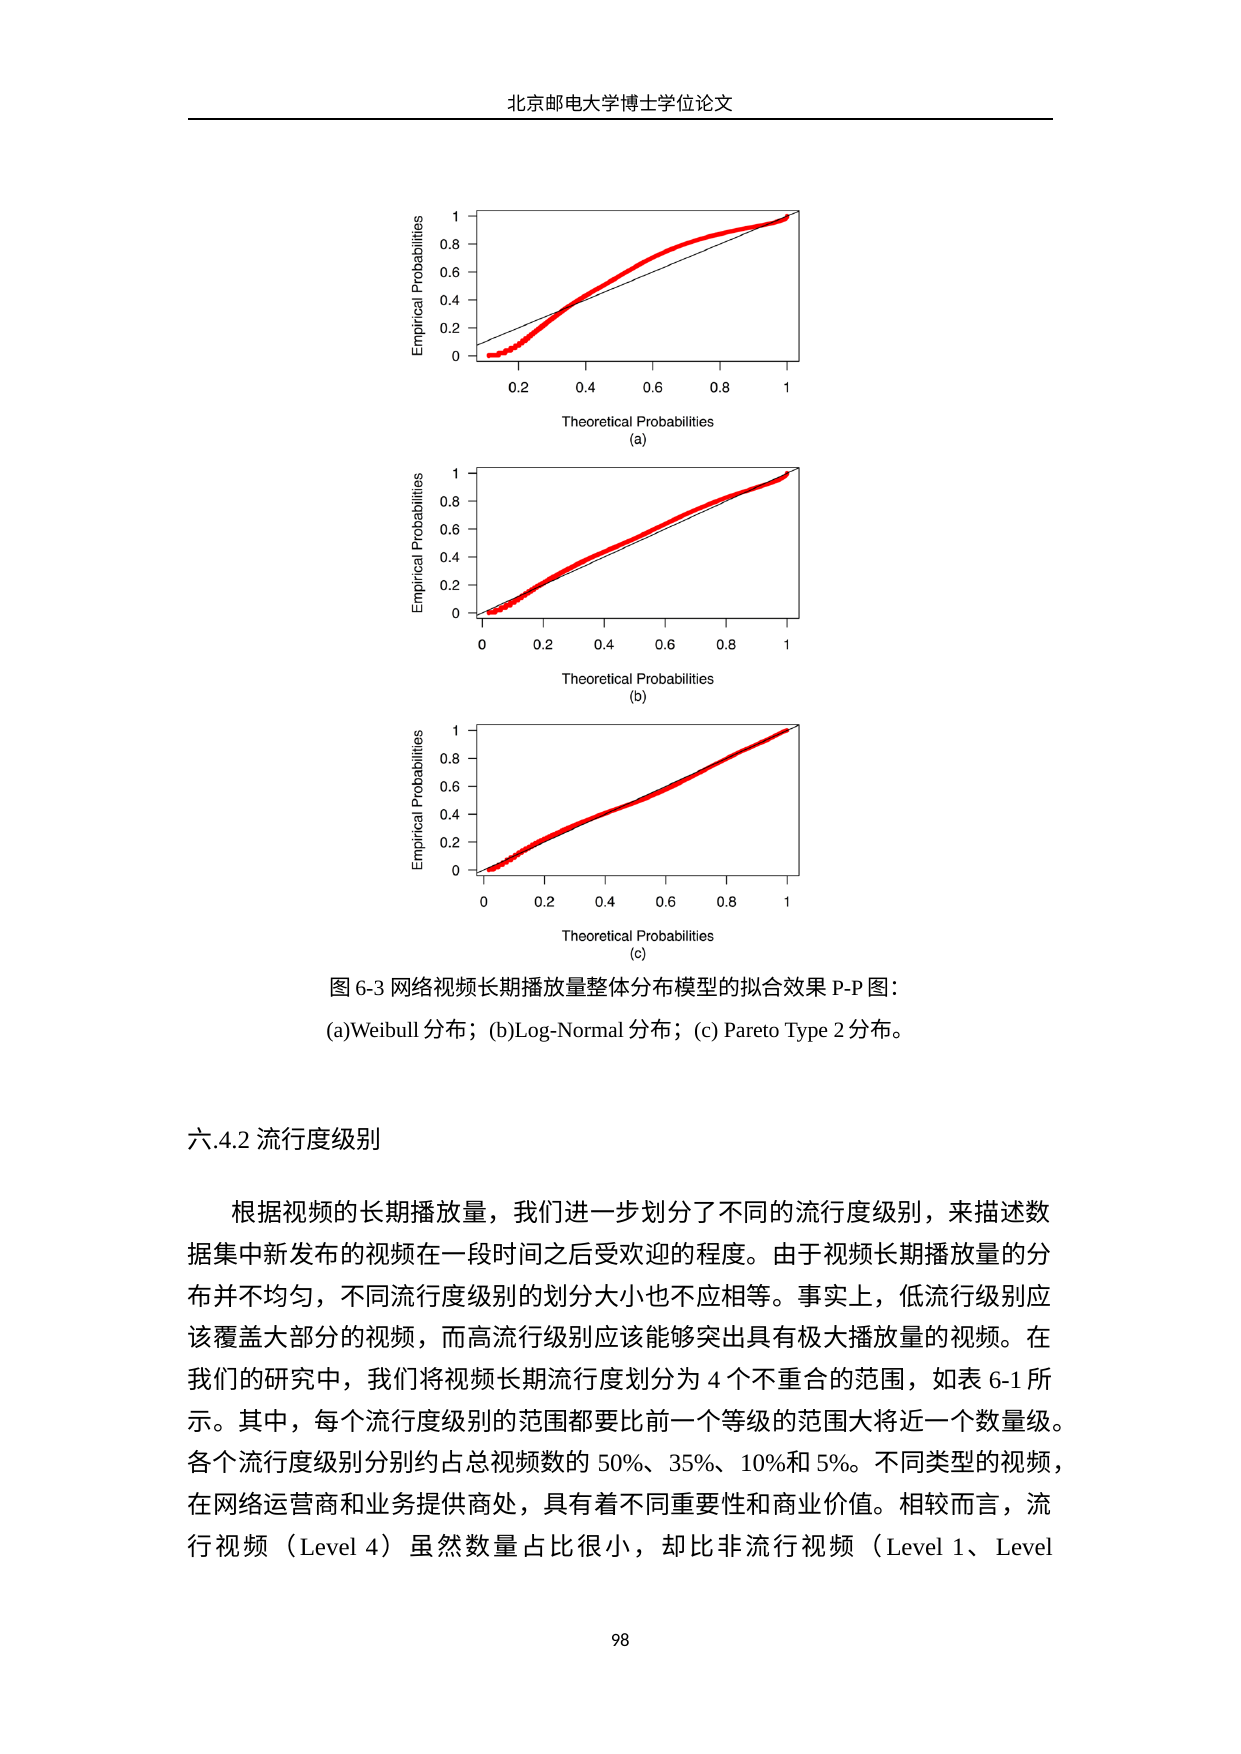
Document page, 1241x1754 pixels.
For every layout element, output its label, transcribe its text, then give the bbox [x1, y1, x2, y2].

text 图6-3 网络视频长期播放量整体分布模型的拟合效果P-P图： [187, 962, 1053, 1004]
picture [406, 191, 835, 963]
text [187, 1188, 1053, 1563]
text (a)Weibull分布；(b)Log-Normal分布；(c) Pareto Type 2分布。 [187, 1004, 1053, 1046]
text 流行度级别 [187, 1120, 1053, 1156]
